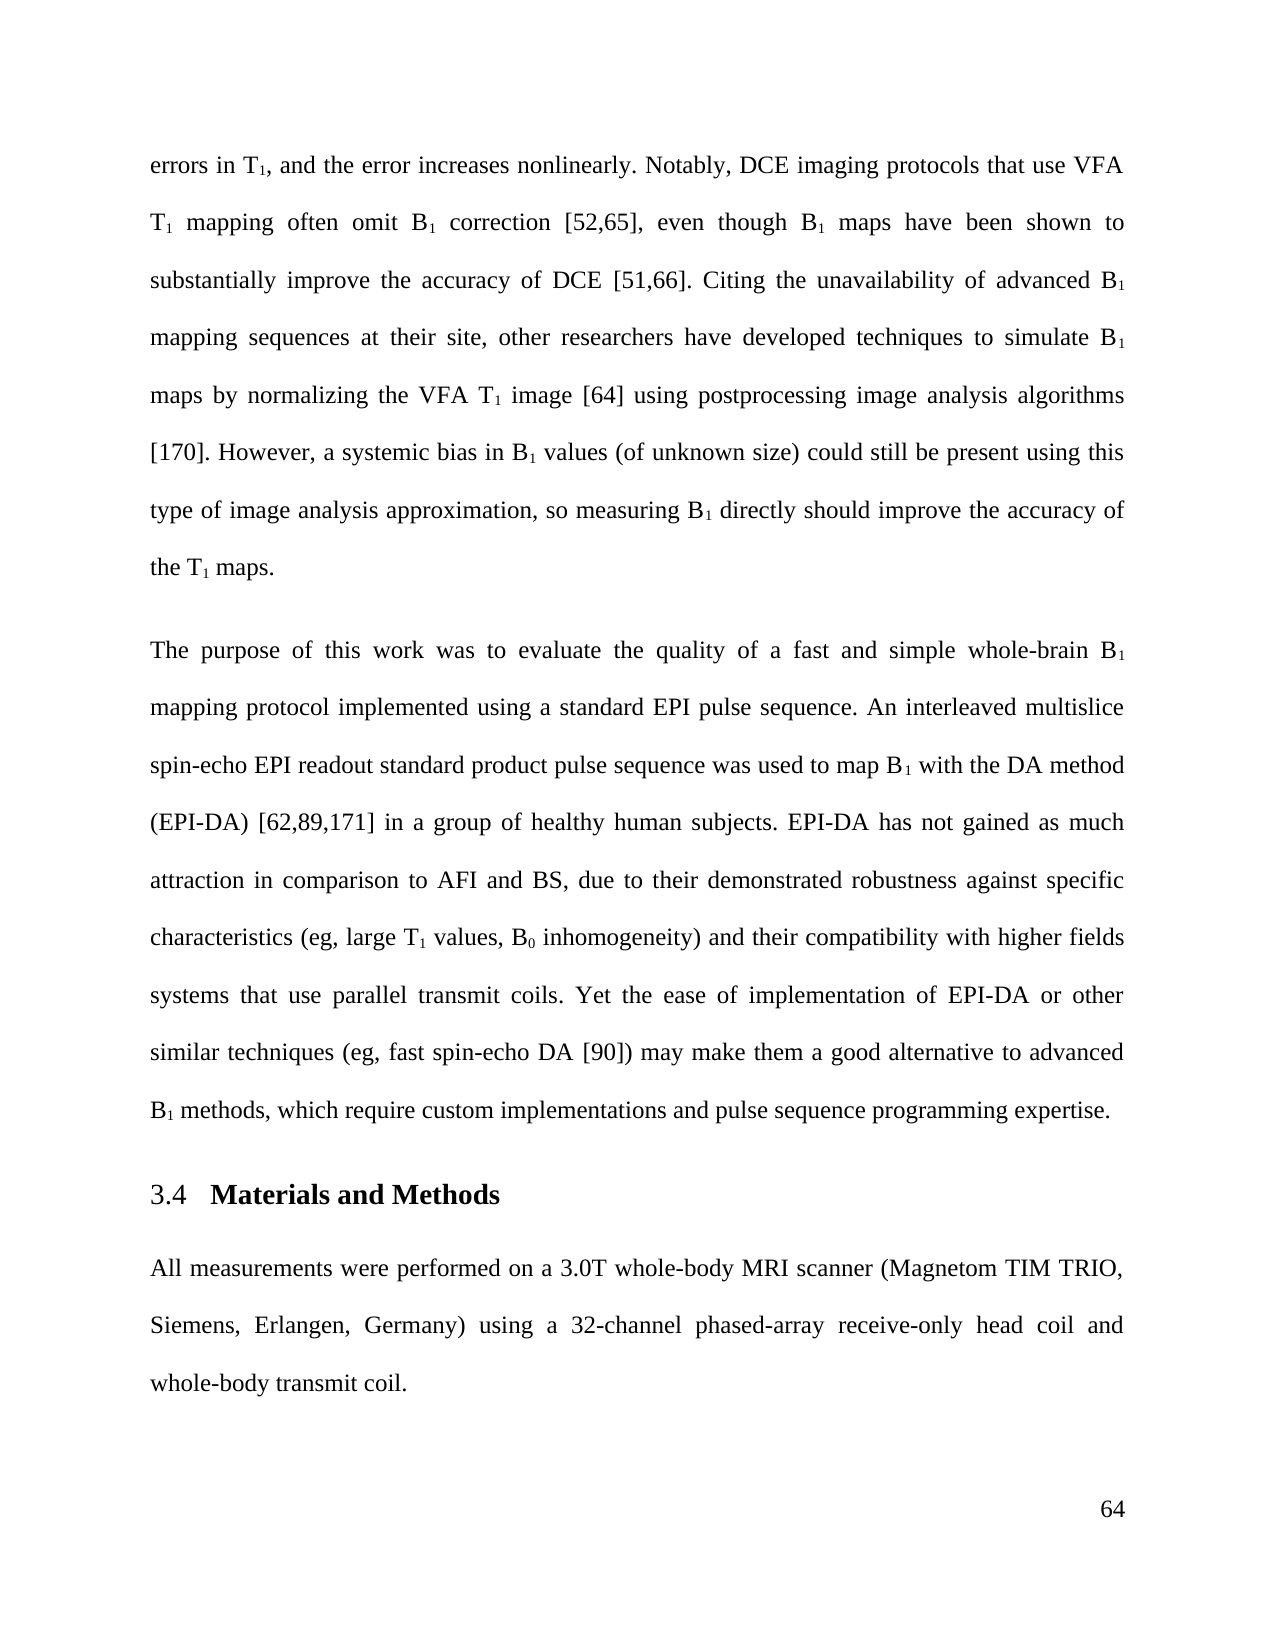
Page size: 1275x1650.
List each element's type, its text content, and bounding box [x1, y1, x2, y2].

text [150, 150, 1125, 581]
text The purpose of this work was to evaluate the quality of a fast and simple whole-brain B1 mapping protocol implemented using a standard EPI pulse sequence. An interleaved multislice spin-echo EPI readout standard product pulse sequence was used to map B1 with the DA method (EPI-DA) [62,89,171] in a group of healthy human subjects. EPI-DA has not gained as much attraction in comparison to AFI and BS, due to their demonstrated robustness against specific characteristics (eg, large T1 values, B0 inhomogeneity) and their compatibility with higher fields systems that use parallel transmit coils. Yet the ease of implementation of EPI-DA or other similar techniques (eg, fast spin-echo DA [90]) may make them a good alternative to advanced B1 methods, which require custom implementations and pulse sequence programming expertise. [150, 635, 1125, 1124]
text All measurements were performed on a 3.0T whole-body MRI scanner (Magnetom TIM TRIO, Siemens, Erlangen, Germany) using a 32-channel phased-array receive-only head coil and whole-body transmit coil. [150, 1253, 1125, 1397]
subtitle Materials and Methods [150, 1177, 1125, 1211]
